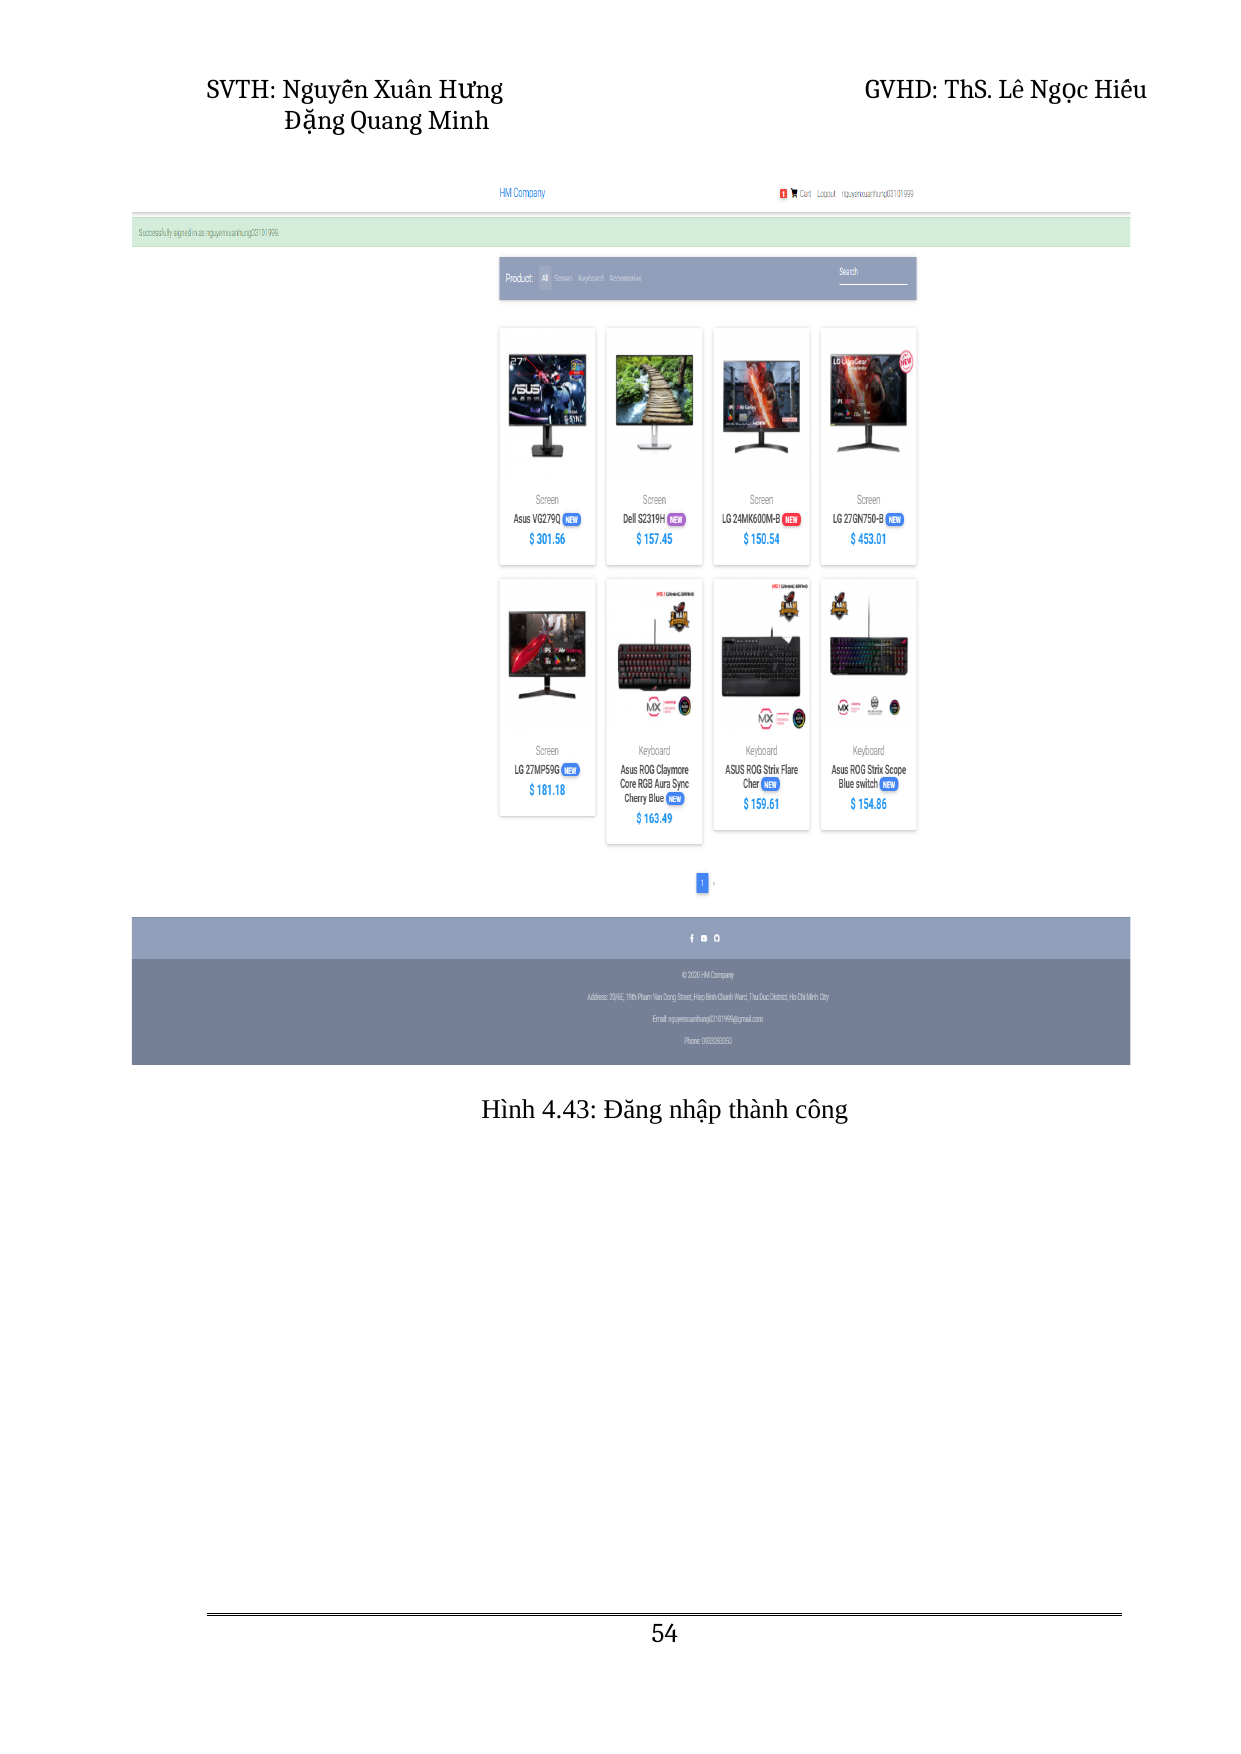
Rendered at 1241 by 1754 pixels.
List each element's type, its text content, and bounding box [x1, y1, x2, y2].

picture [131, 177, 1131, 1065]
